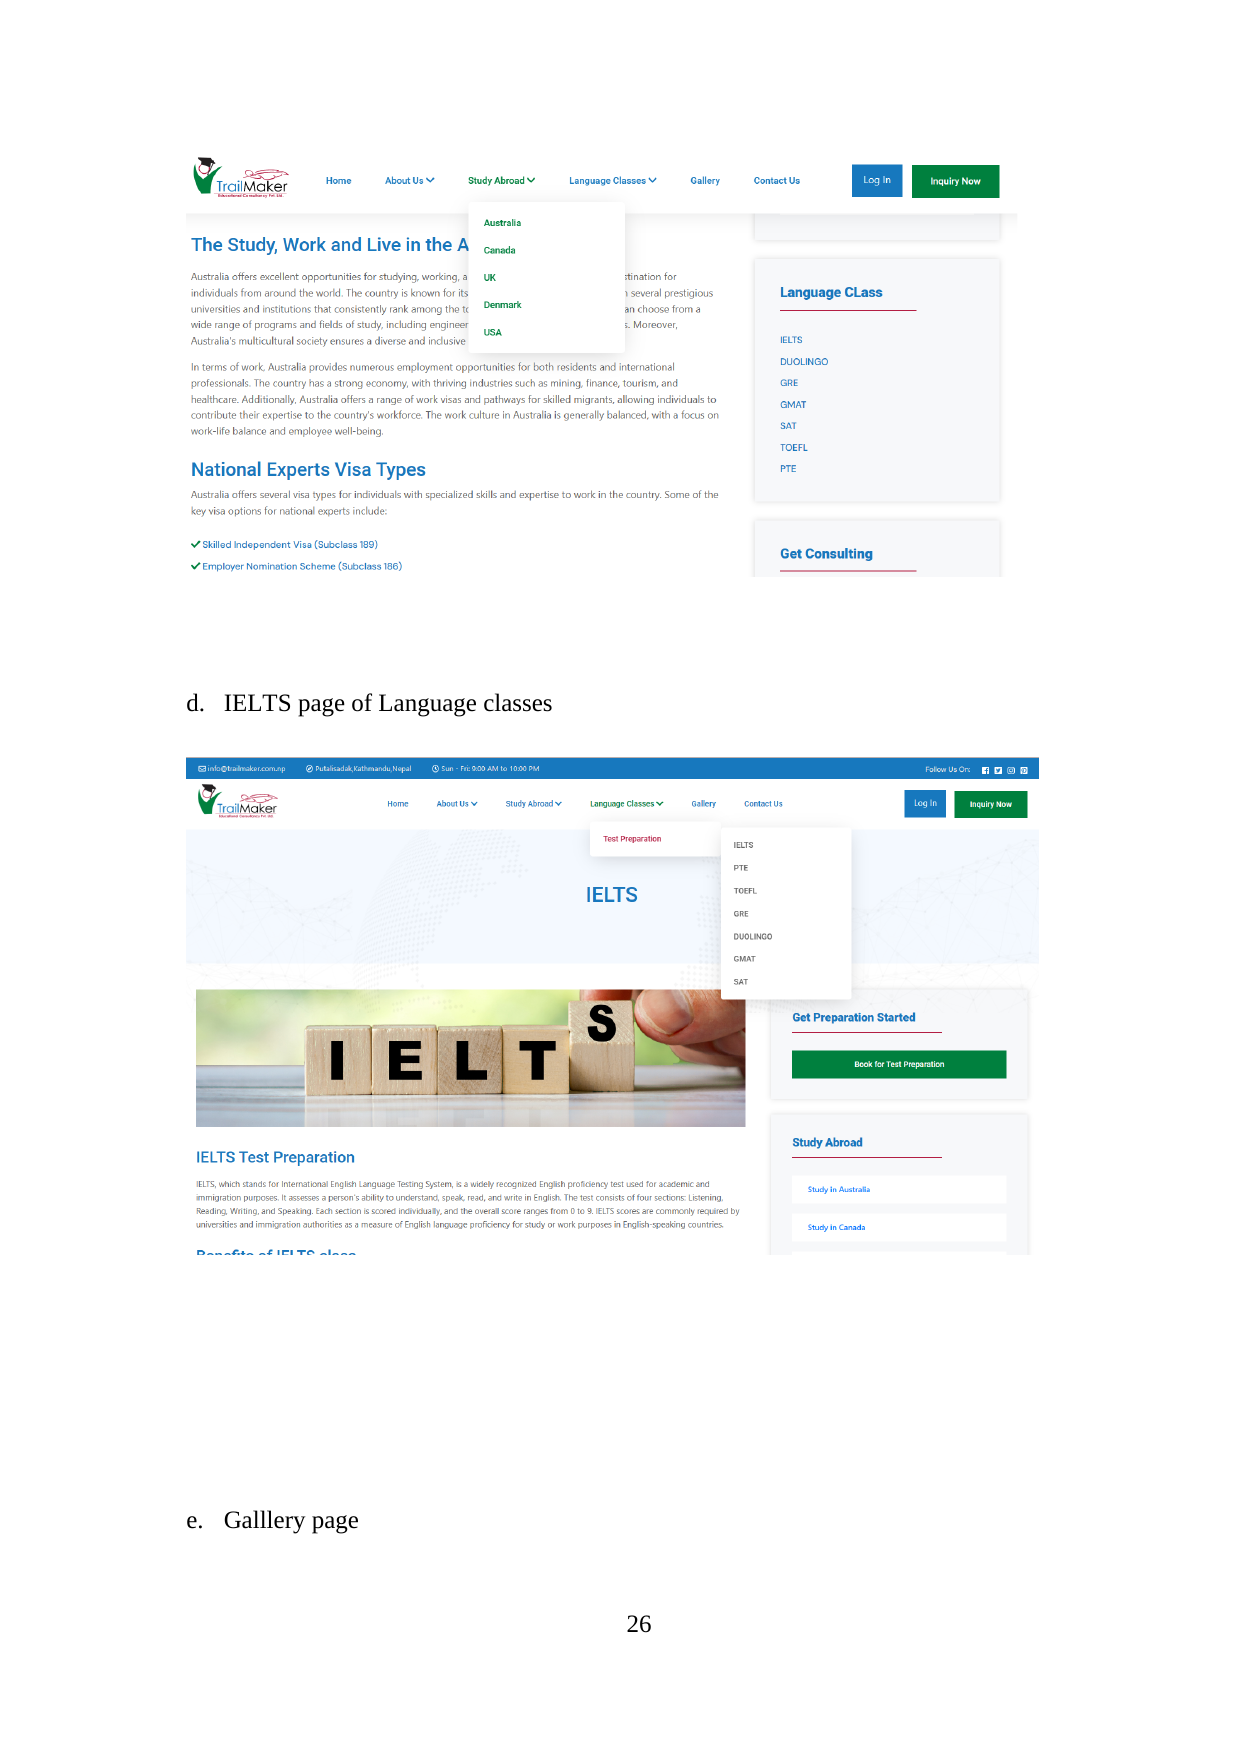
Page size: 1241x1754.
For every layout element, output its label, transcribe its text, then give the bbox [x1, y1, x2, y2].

picture [186, 149, 1018, 577]
list Galllery page [186, 1505, 1127, 1534]
list IELTS page of Language classes [186, 688, 1127, 716]
picture [186, 757, 1039, 1255]
